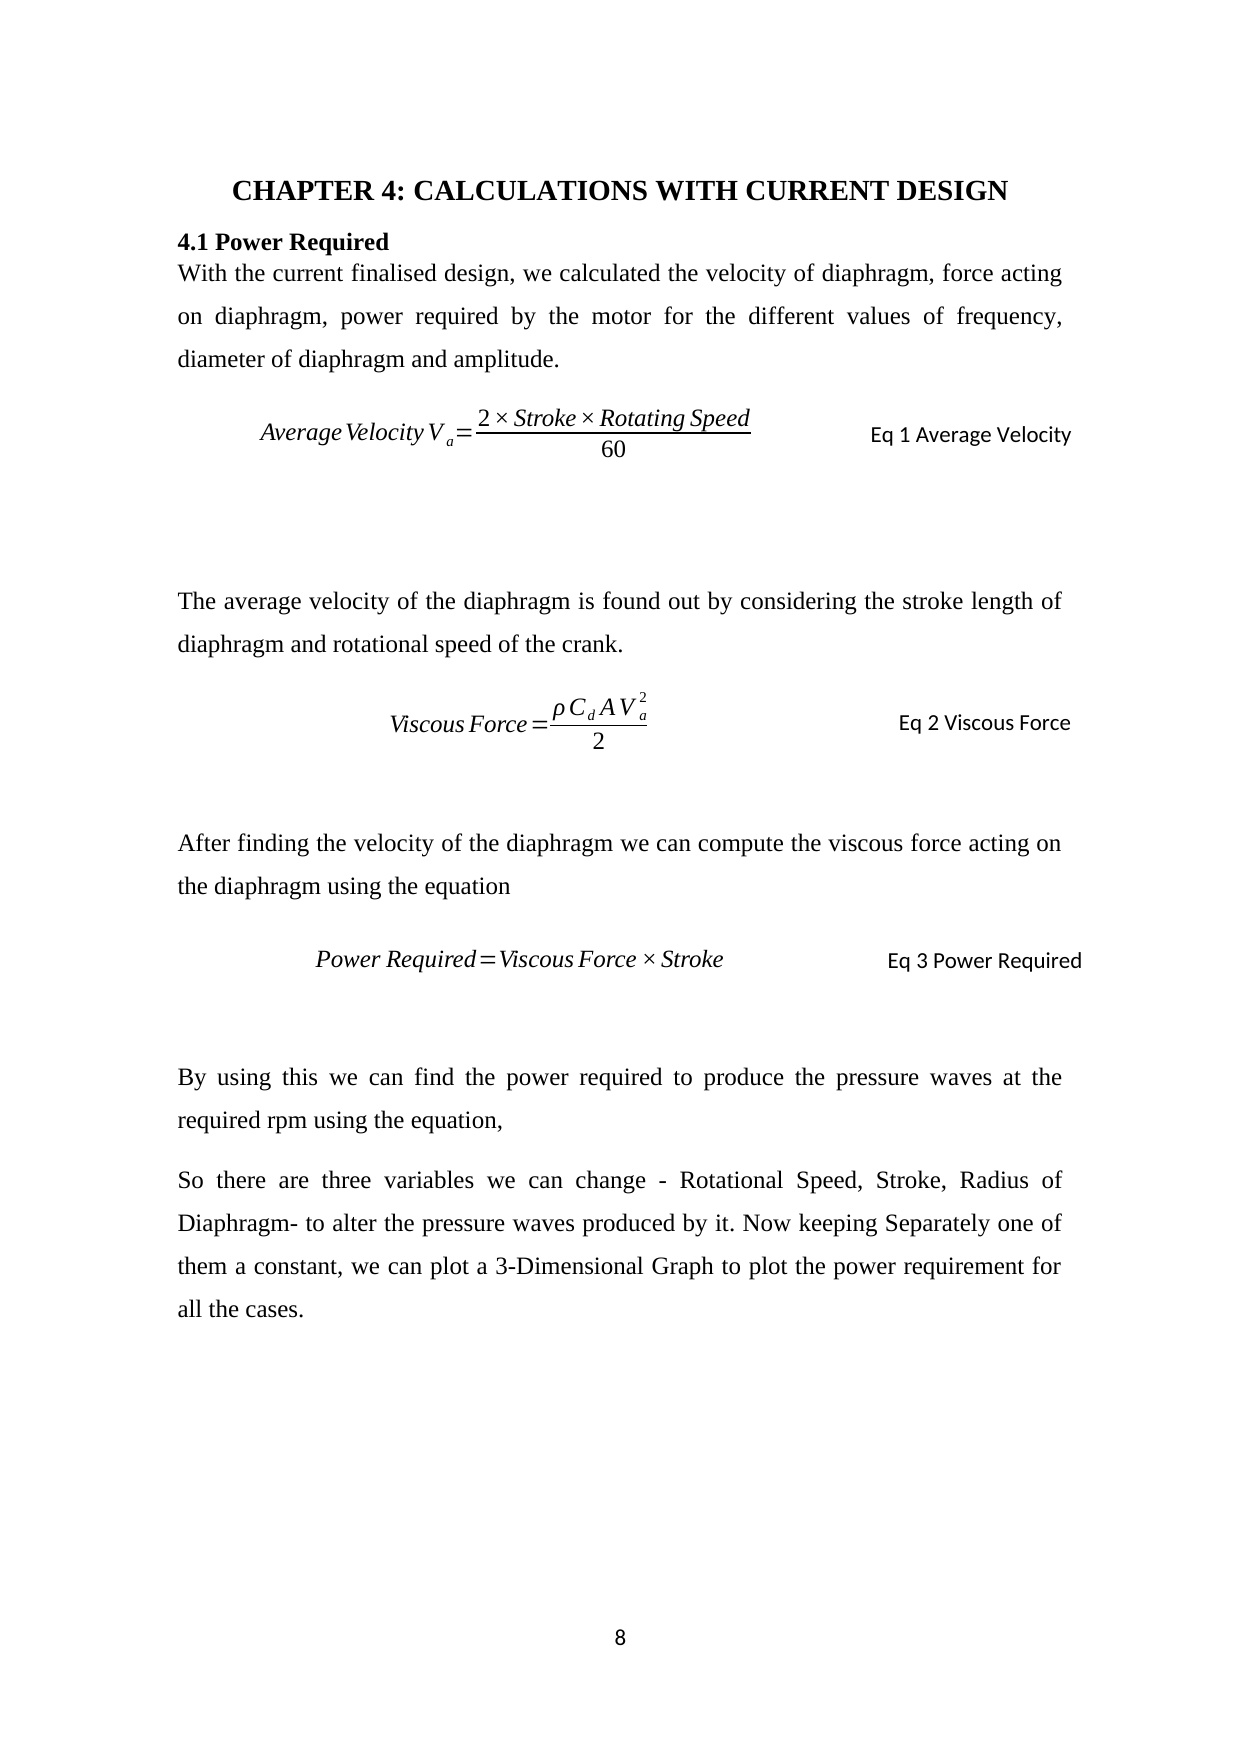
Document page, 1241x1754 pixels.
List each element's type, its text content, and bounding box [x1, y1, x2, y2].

text By using this we can find the power required to produce the pressure waves at the required rpm using the equation, [177, 1062, 1063, 1134]
table_header [177, 404, 833, 476]
table_header [177, 689, 861, 768]
subtitle Power Required [177, 227, 1063, 256]
table_header [177, 931, 861, 1002]
subtitle CALCULATIONS WITH CURRENT DESIGN [177, 173, 1063, 206]
text So there are three variables we can change - Rotational Speed, Stroke, Radius of Diaphragm- to alter the pressure waves produced by it. Now keeping Separately one of them a constant, we can plot a 3-Dimensional Graph to plot the power requirement for all the cases. [177, 1165, 1063, 1323]
text With the current finalised design, we calculated the velocity of diaphragm, force acting on diaphragm, power required by the motor for the different values of frequency, diameter of diaphragm and amplitude. [177, 258, 1063, 373]
text The average velocity of the diaphragm is found out by considering the stroke length of diaphragm and rotational speed of the crank. [177, 586, 1063, 658]
text After finding the velocity of the diaphragm we can compute the viscous force acting on the diaphragm using the equation [177, 828, 1063, 900]
